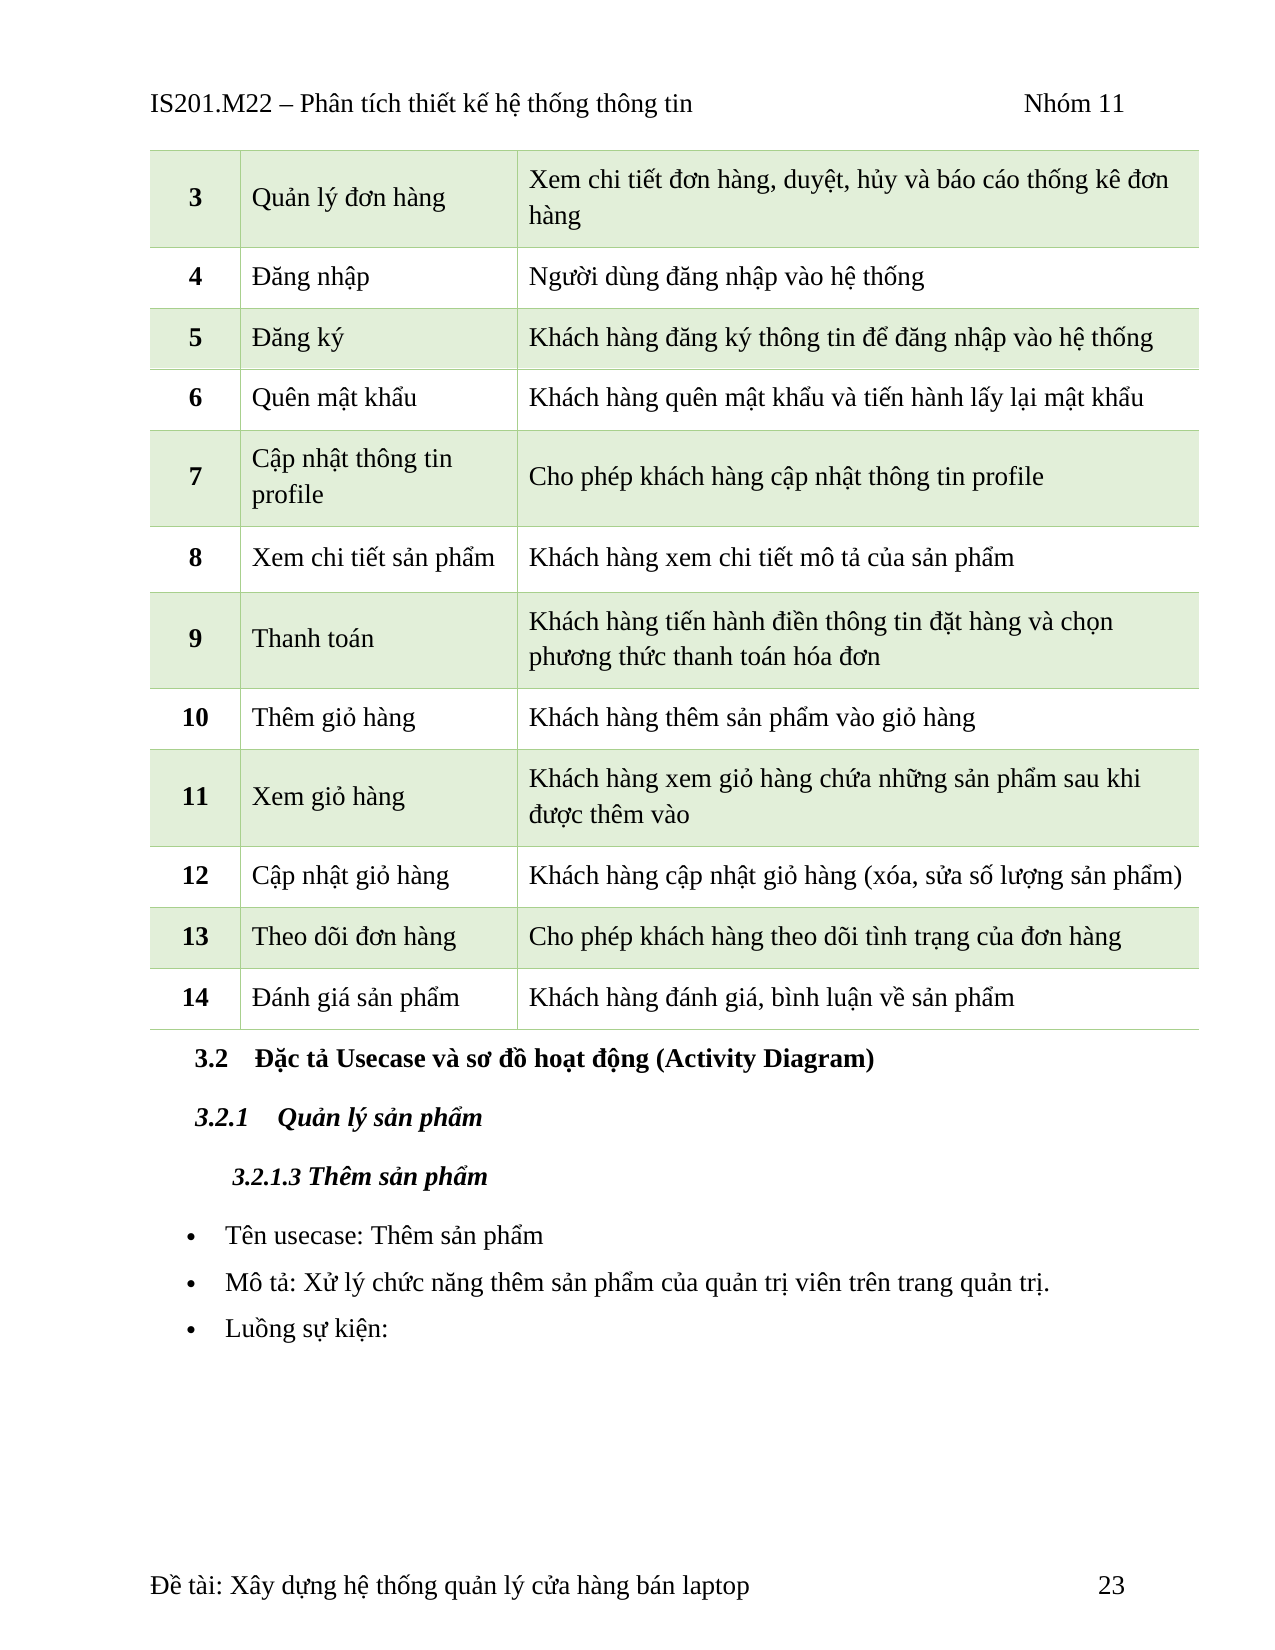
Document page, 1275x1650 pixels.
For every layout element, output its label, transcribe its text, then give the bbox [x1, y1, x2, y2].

table_cell 4 [150, 248, 240, 308]
list Luồng sự kiện: [187, 1312, 1125, 1344]
table_cell Khách hàng xem giỏ hàng chứa những sản phẩm sau khi được thêm vào [518, 750, 1199, 846]
table_cell Thanh toán [241, 593, 517, 688]
table_cell 11 [150, 750, 240, 846]
table_cell 12 [150, 847, 240, 907]
table_cell Cập nhật giỏ hàng [241, 847, 517, 907]
table_cell Khách hàng đánh giá, bình luận về sản phẩm [518, 969, 1199, 1029]
table_cell 14 [150, 969, 240, 1029]
subtitle Thêm sản phẩm [232, 1160, 1125, 1191]
table_cell 10 [150, 689, 240, 749]
table_cell Xem giỏ hàng [241, 750, 517, 846]
table_cell Thêm giỏ hàng [241, 689, 517, 749]
table_cell Cho phép khách hàng cập nhật thông tin profile [518, 431, 1199, 526]
table_cell 7 [150, 431, 240, 526]
table_cell Khách hàng thêm sản phẩm vào giỏ hàng [518, 689, 1199, 749]
subtitle Quản lý sản phẩm [195, 1101, 1125, 1132]
table_cell 9 [150, 593, 240, 688]
subtitle Đặc tả Usecase và sơ đồ hoạt động (Activity Diagram) [194, 1042, 1125, 1073]
table_cell Cho phép khách hàng theo dõi tình trạng của đơn hàng [518, 908, 1199, 968]
table_cell 8 [150, 527, 240, 592]
table_cell Quản lý đơn hàng [241, 151, 517, 247]
table_cell Khách hàng đăng ký thông tin để đăng nhập vào hệ thống [518, 309, 1199, 368]
table_cell 6 [150, 370, 240, 429]
table_cell Quên mật khẩu [241, 370, 517, 429]
table_cell Khách hàng xem chi tiết mô tả của sản phẩm [518, 527, 1199, 592]
table_cell Đánh giá sản phẩm [241, 969, 517, 1029]
table_cell Khách hàng cập nhật giỏ hàng (xóa, sửa số lượng sản phẩm) [518, 847, 1199, 907]
table_cell Xem chi tiết sản phẩm [241, 527, 517, 592]
table_cell Theo dõi đơn hàng [241, 908, 517, 968]
table_cell Đăng ký [241, 309, 517, 368]
table_cell Khách hàng tiến hành điền thông tin đặt hàng và chọn phương thức thanh toán hóa đơn [518, 593, 1199, 688]
list Tên usecase: Thêm sản phẩm [187, 1219, 1125, 1250]
table_cell Người dùng đăng nhập vào hệ thống [518, 248, 1199, 308]
table_cell 5 [150, 309, 240, 368]
table_cell Cập nhật thông tin profile [241, 431, 517, 526]
table_cell 3 [150, 151, 240, 247]
table_cell 13 [150, 908, 240, 968]
list Mô tả: Xử lý chức năng thêm sản phẩm của quản trị viên trên trang quản trị. [187, 1266, 1125, 1297]
table_cell Xem chi tiết đơn hàng, duyệt, hủy và báo cáo thống kê đơn hàng [518, 151, 1199, 247]
table_cell Đăng nhập [241, 248, 517, 308]
table_cell Khách hàng quên mật khẩu và tiến hành lấy lại mật khẩu [518, 370, 1199, 429]
